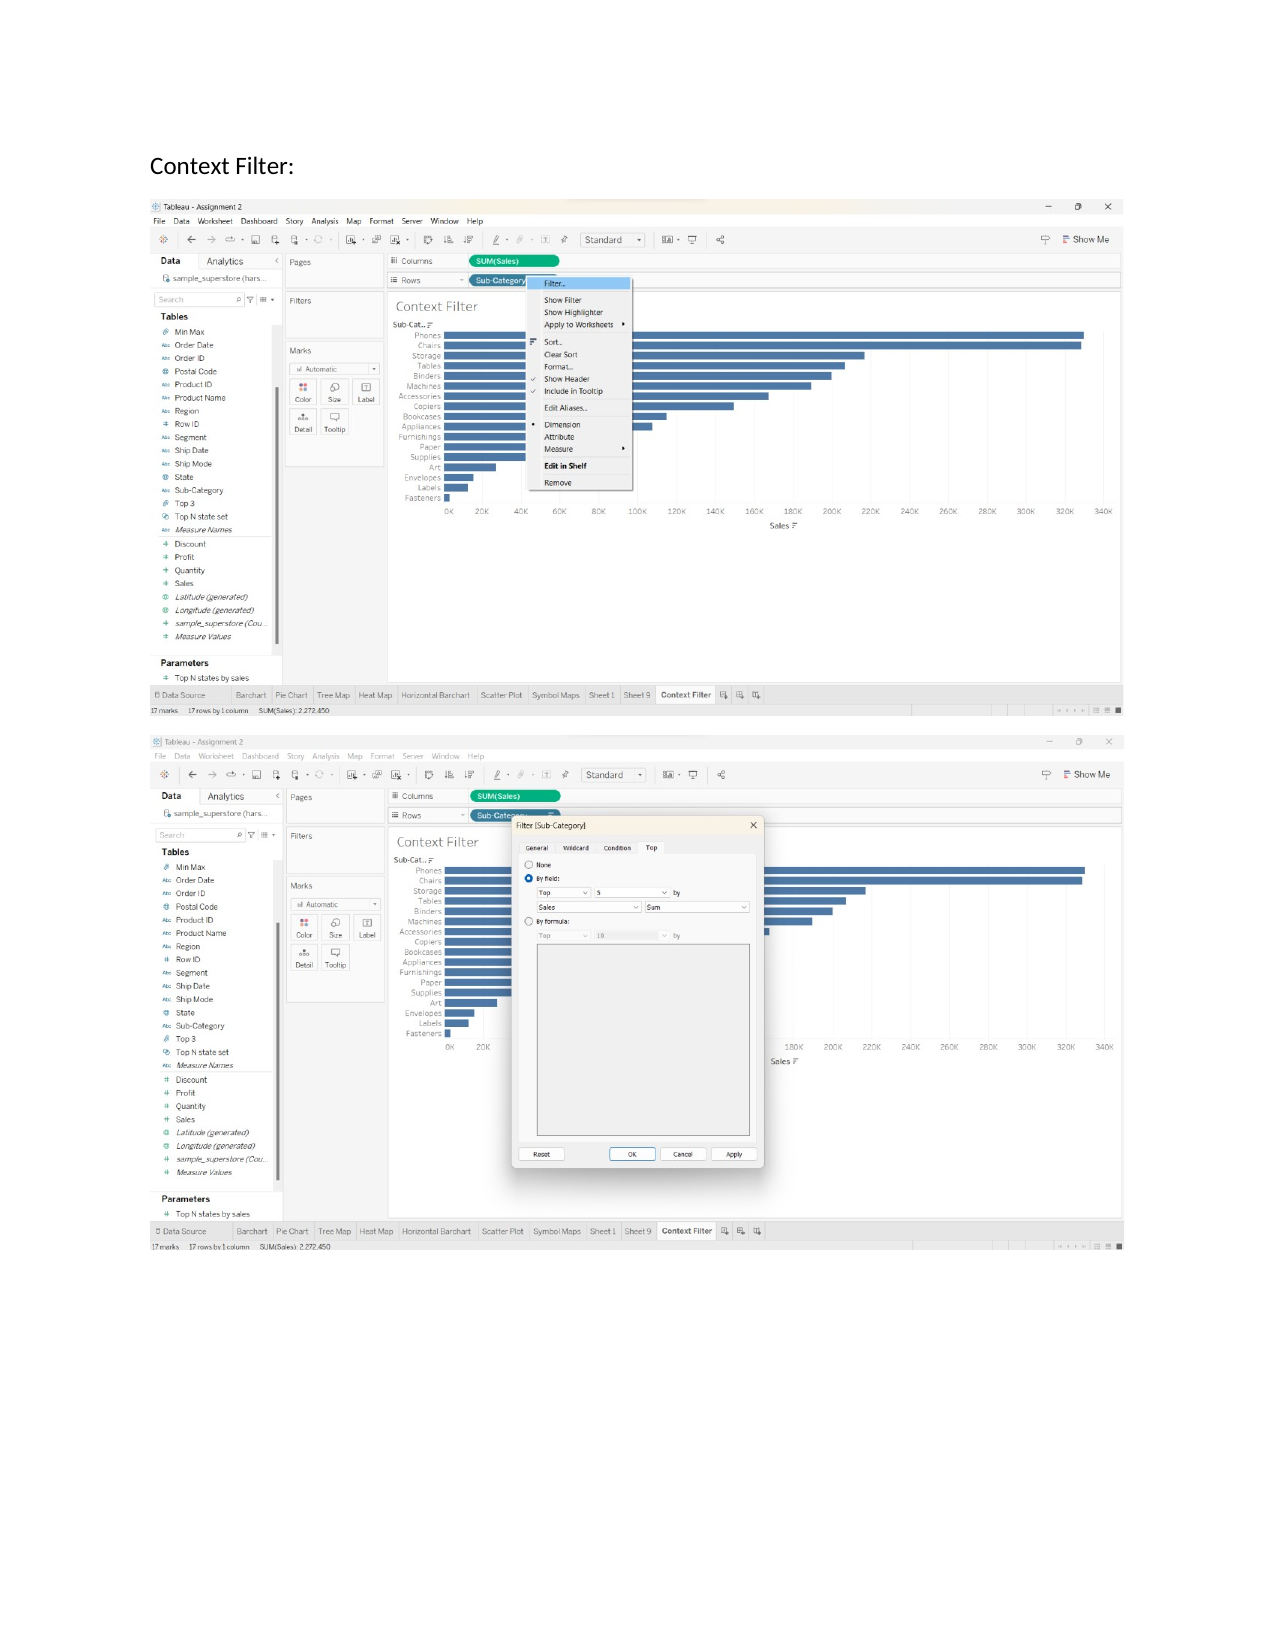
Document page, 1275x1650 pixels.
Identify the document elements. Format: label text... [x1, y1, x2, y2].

picture [150, 199, 1124, 716]
text Context Filter: [150, 150, 1137, 181]
picture [150, 735, 1125, 1250]
